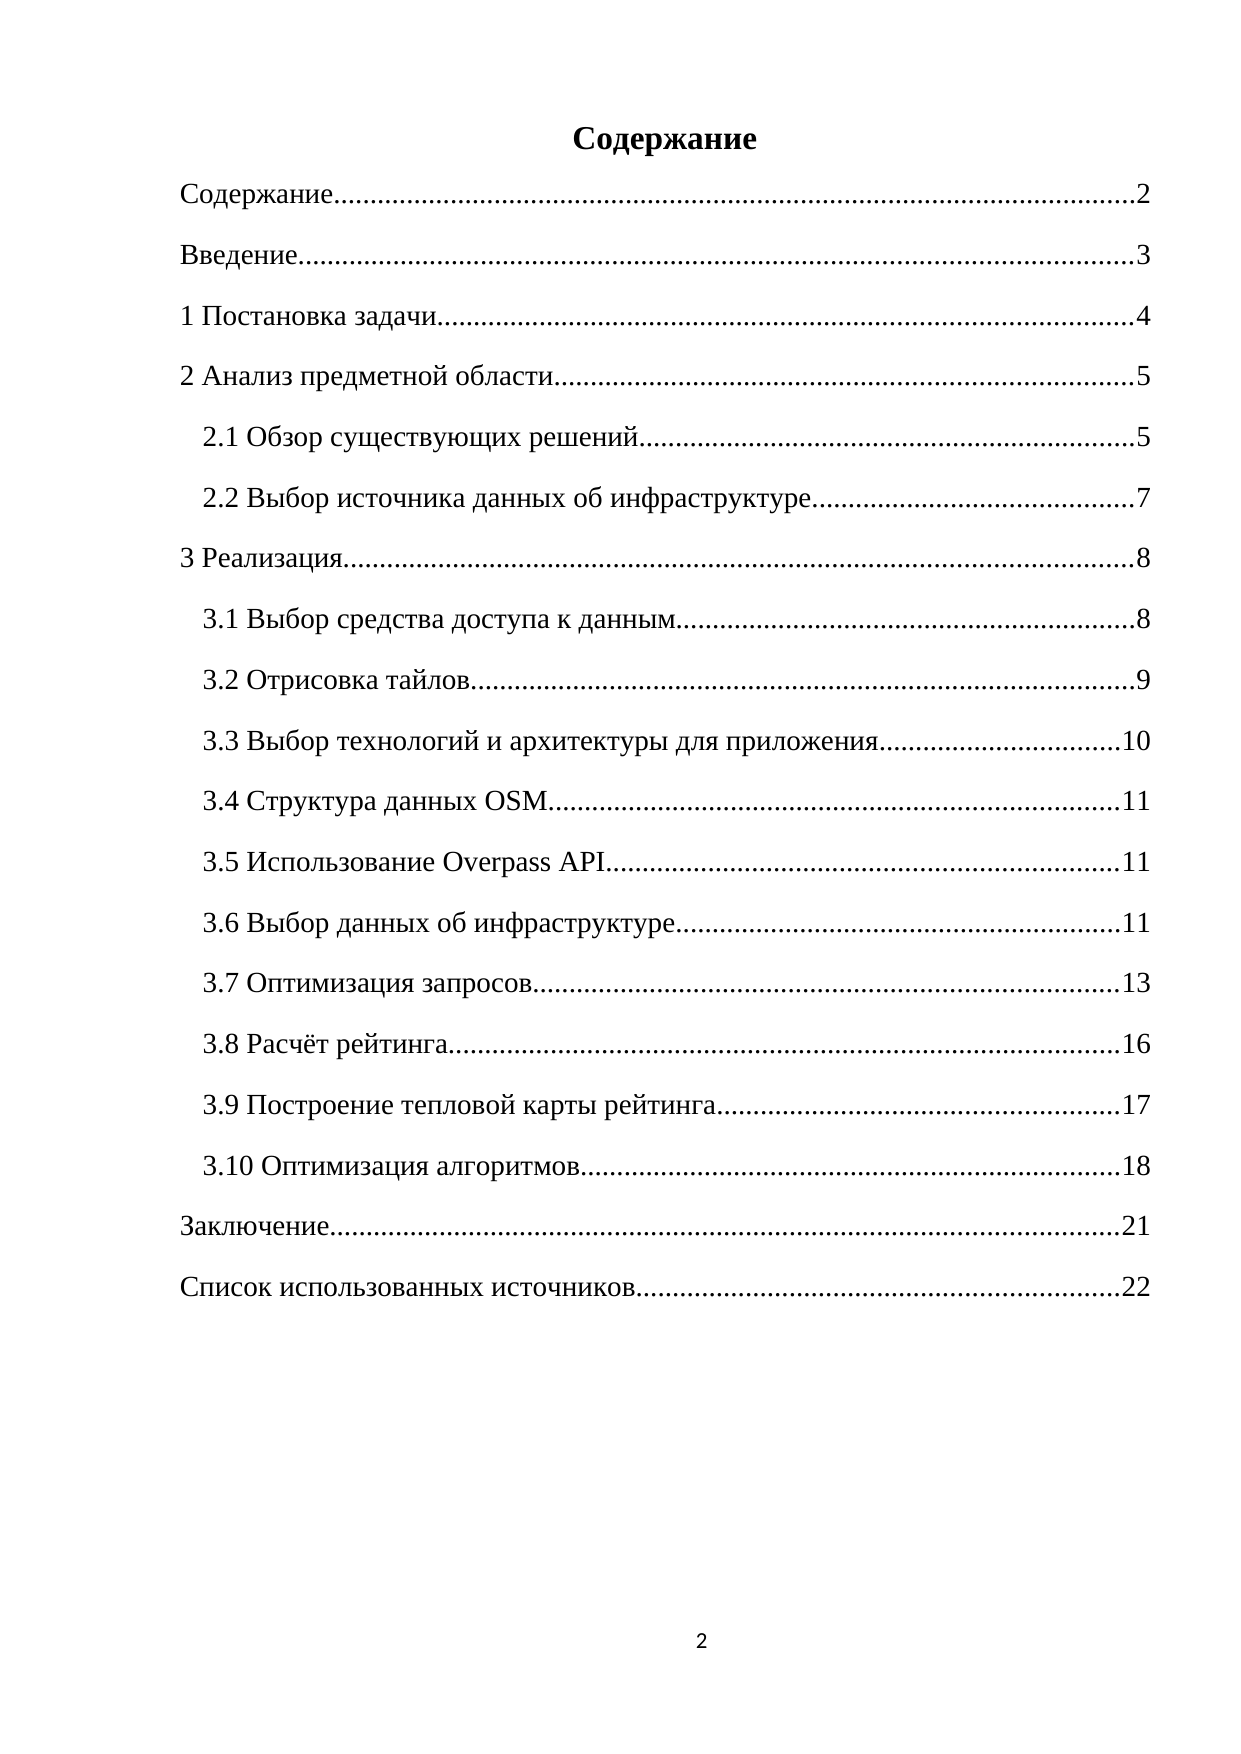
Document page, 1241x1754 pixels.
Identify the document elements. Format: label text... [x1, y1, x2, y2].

text 2 Анализ предметной области 5 [177, 358, 1152, 392]
text 3.3 Выбор технологий и архитектуры для приложения 10 [200, 723, 1152, 756]
text 3.2 Отрисовка тайлов 9 [200, 662, 1152, 696]
text 3.7 Оптимизация запросов 13 [200, 966, 1152, 999]
text Содержание [177, 118, 1152, 156]
text 3.4 Структура данных OSM 11 [200, 783, 1152, 817]
text Список использованных источников 22 [177, 1269, 1152, 1303]
text 3 Реализация 8 [177, 541, 1152, 574]
text 3.5 Использование Overpass API 11 [200, 844, 1152, 878]
text 3.9 Построение тепловой карты рейтинга 17 [200, 1087, 1152, 1121]
text Введение 3 [177, 237, 1152, 270]
text 2.1 Обзор существующих решений 5 [200, 419, 1152, 453]
text 3.6 Выбор данных об инфраструктуре 11 [200, 905, 1152, 938]
text 3.1 Выбор средства доступа к данным 8 [200, 601, 1152, 635]
text Заключение 21 [177, 1208, 1152, 1242]
text 2.2 Выбор источника данных об инфраструктуре 7 [200, 480, 1152, 513]
text Содержание 2 [177, 176, 1152, 210]
text 1 Постановка задачи 4 [177, 298, 1152, 331]
text 3.10 Оптимизация алгоритмов 18 [200, 1148, 1152, 1181]
text 3.8 Расчёт рейтинга 16 [200, 1026, 1152, 1060]
